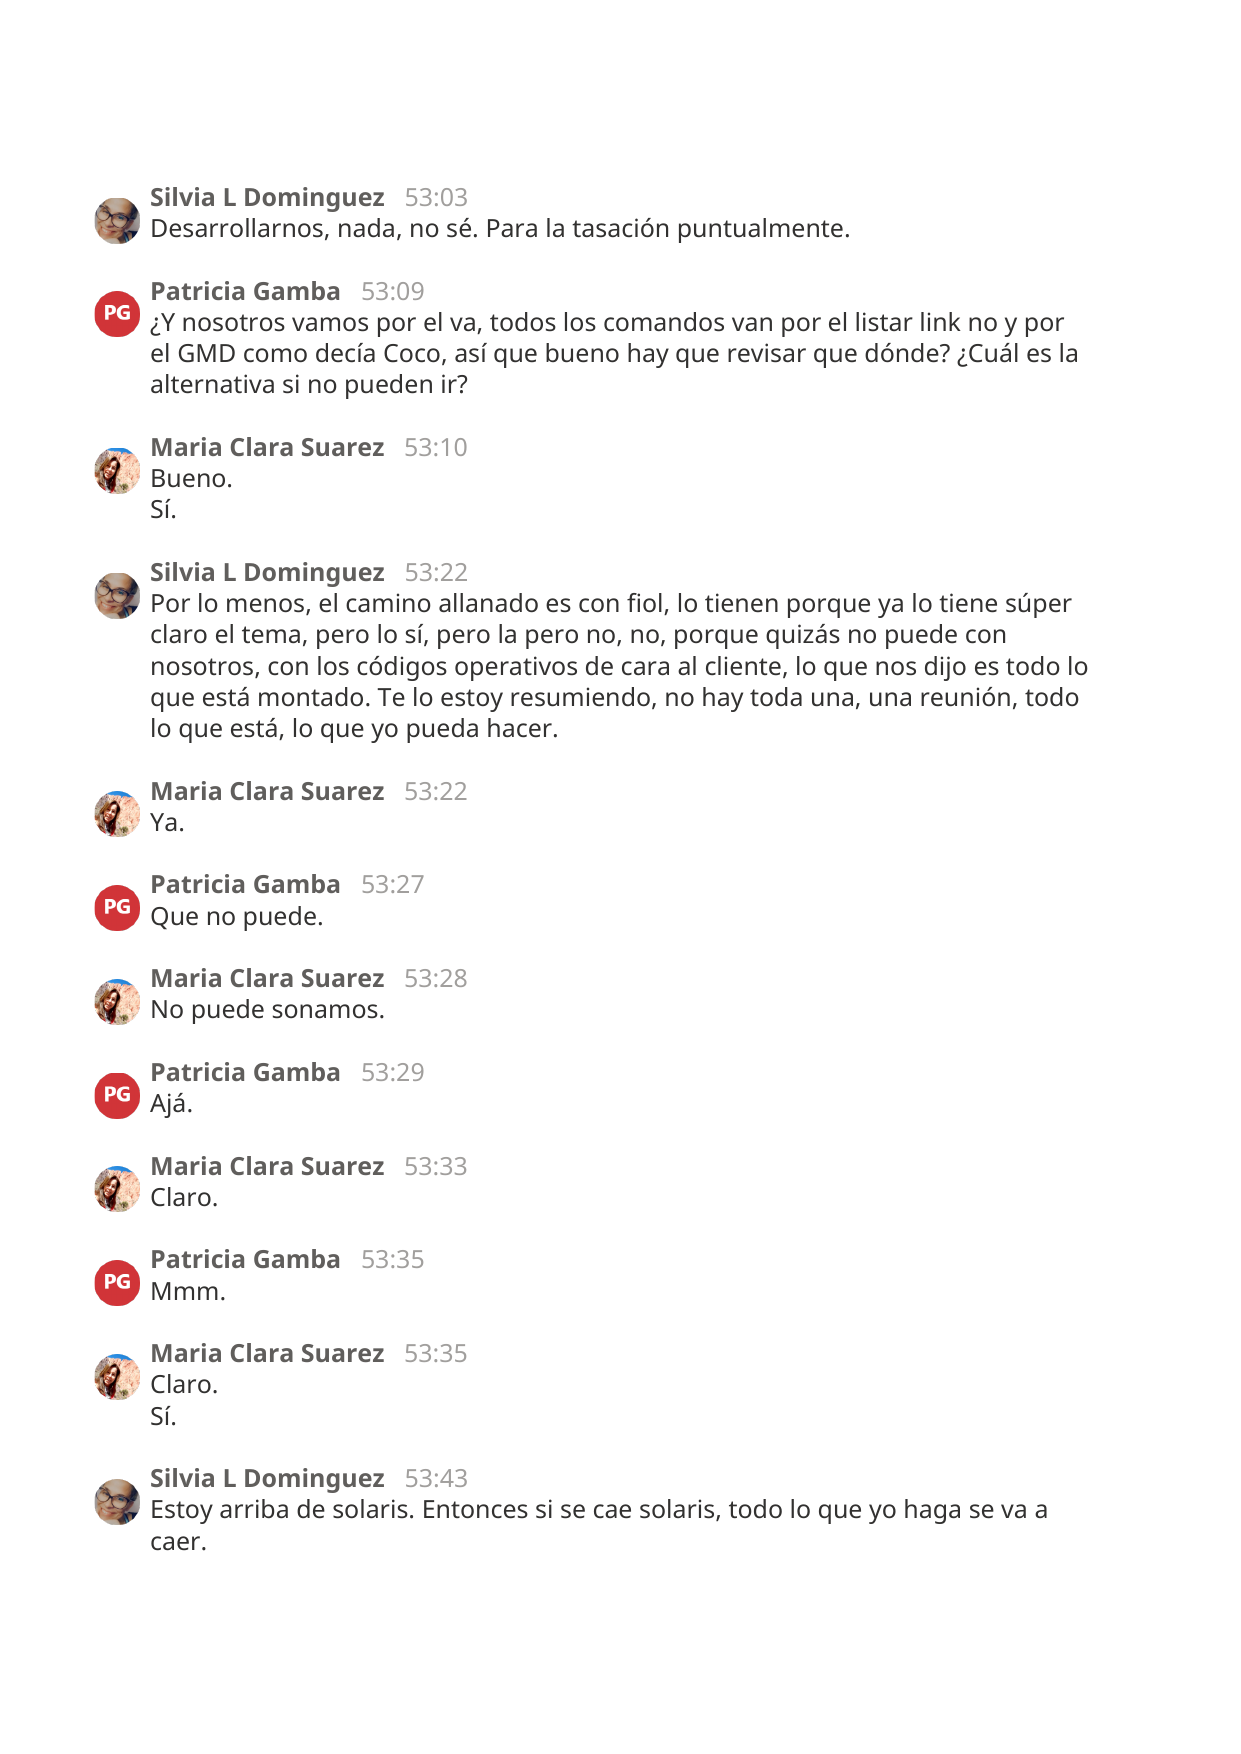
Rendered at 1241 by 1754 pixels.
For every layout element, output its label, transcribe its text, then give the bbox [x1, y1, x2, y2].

picture [94, 573, 140, 619]
text Silvia L Dominguez 53:03 Desarrollarnos, nada, no sé. Para la tasación puntualmente. [150, 150, 1090, 244]
text Maria Clara Suarez 53:28 No puede sonamos. [150, 931, 1090, 1025]
text Silvia L Dominguez 53:43 Estoy arriba de solaris. Entonces si se cae solaris, todo lo que yo haga se va a caer. [150, 1431, 1090, 1556]
text Patricia Gamba 53:27 Que no puede. [150, 837, 1090, 931]
picture [94, 1073, 140, 1119]
picture [94, 1479, 140, 1525]
text Patricia Gamba 53:29 Ajá. [150, 1025, 1090, 1119]
picture [94, 291, 140, 337]
picture [94, 1354, 140, 1400]
text Patricia Gamba 53:09 ¿Y nosotros vamos por el va, todos los comandos van por el listar link no y por el GMD como decía Coco, así que bueno hay que revisar que dónde? ¿Cuál es la alternativa si no pueden ir? [150, 244, 1090, 400]
picture [94, 791, 140, 837]
picture [94, 448, 140, 494]
text Maria Clara Suarez 53:35 Claro. Sí. [150, 1306, 1090, 1431]
text Maria Clara Suarez 53:22 Ya. [150, 744, 1090, 837]
text Maria Clara Suarez 53:33 Claro. [150, 1119, 1090, 1212]
picture [94, 885, 140, 931]
text Maria Clara Suarez 53:10 Bueno. Sí. [150, 400, 1090, 525]
picture [94, 979, 140, 1025]
picture [94, 1166, 140, 1212]
picture [94, 1260, 140, 1306]
picture [94, 198, 140, 244]
text Patricia Gamba 53:35 Mmm. [150, 1212, 1090, 1306]
text Silvia L Dominguez 53:22 Por lo menos, el camino allanado es con fiol, lo tienen porque ya lo tiene súper claro el tema, pero lo sí, pero la pero no, no, porque quizás no puede con nosotros, con los códigos operativos de cara al cliente, lo que nos dijo es todo lo que está montado. Te lo estoy resumiendo, no hay toda una, una reunión, todo lo que está, lo que yo pueda hacer. [150, 525, 1090, 744]
